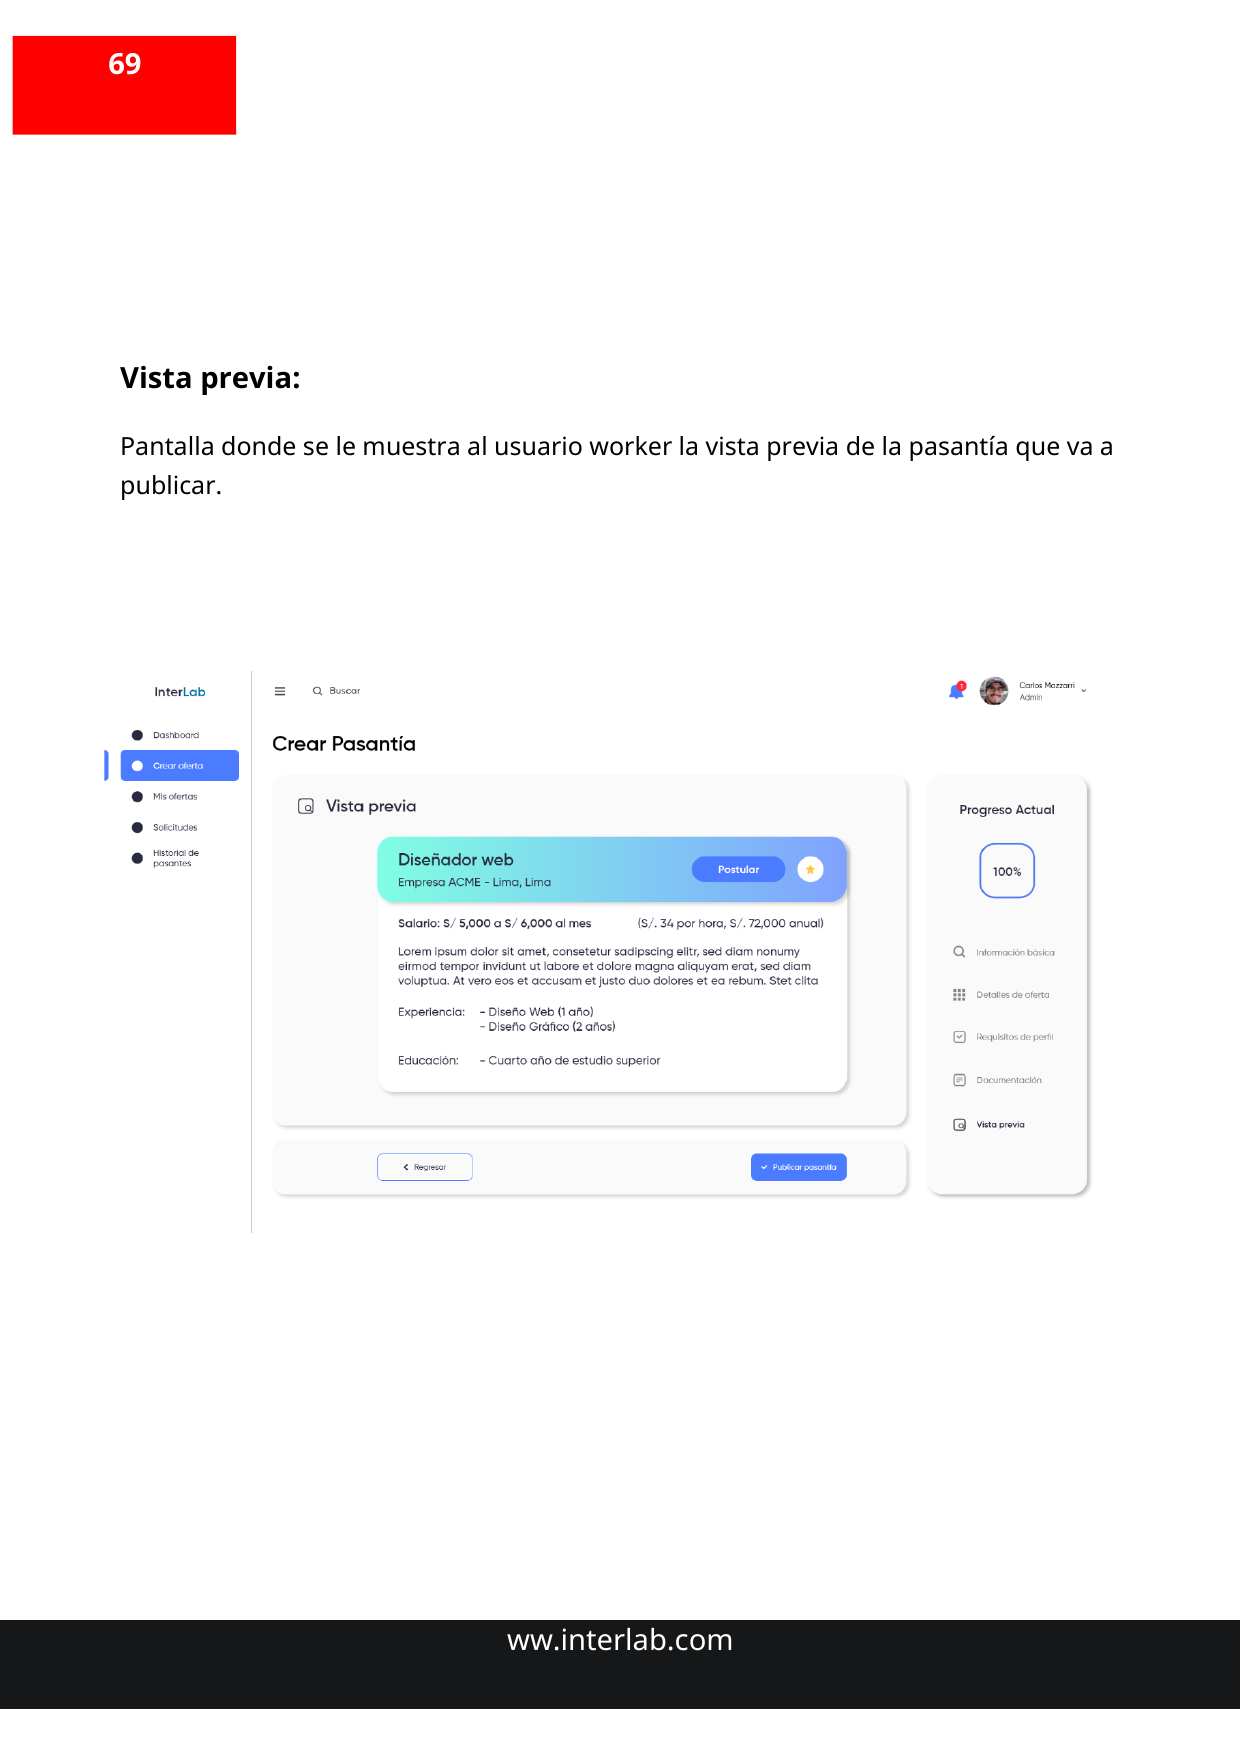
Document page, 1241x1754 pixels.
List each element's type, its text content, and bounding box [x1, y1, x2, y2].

subtitle Vista previa: [120, 358, 1120, 397]
picture [104, 671, 1104, 1233]
subtitle Pantalla donde se le muestra al usuario worker la vista previa de la pasantía que va a publicar. [120, 428, 1120, 502]
